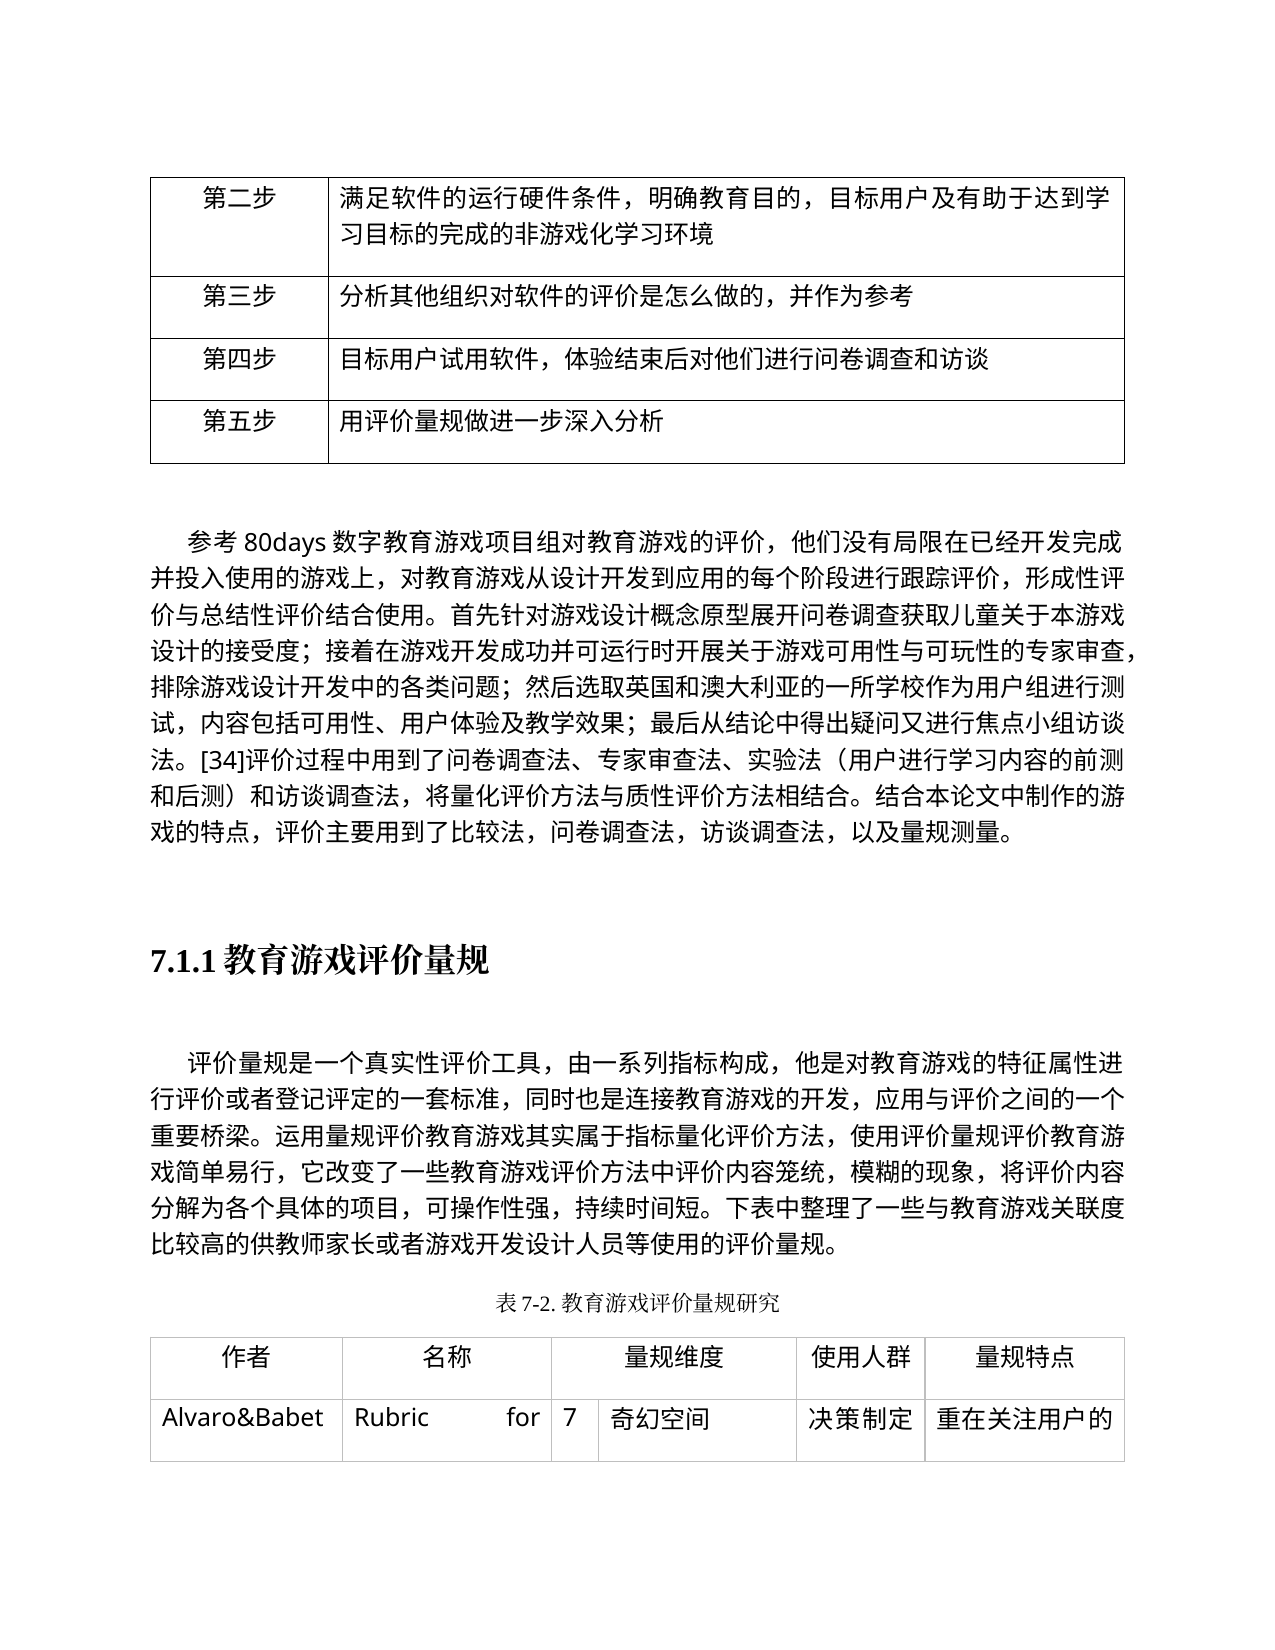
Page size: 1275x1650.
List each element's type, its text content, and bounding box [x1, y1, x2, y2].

table_cell 目标用户试用软件，体验结束后对他们进行问卷调查和访谈 [329, 339, 1124, 400]
table_cell 第二步 [151, 178, 328, 276]
text 评价量规是一个真实性评价工具，由一系列指标构成，他是对教育游戏的特征属性进行评价或者登记评定的一套标准，同时也是连接教育游戏的开发，应用与评价之间的一个重要桥梁。运用量规评价教育游戏其实属于指标量化评价方法，使用评价量规评价教育游戏简单易行，它改变了一些教育游戏评价方法中评价内容笼统，模糊的现象，将评价内容分解为各个具体的项目，可操作性强，持续时间短。下表中整理了一些与教育游戏关联度比较高的供教师家长或者游戏开发设计人员等使用的评价量规。 [150, 1043, 1125, 1261]
table_cell Alvaro&Babette [36] [151, 1400, 342, 1461]
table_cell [797, 1400, 924, 1461]
text 7.1.1教育游戏评价量规 [150, 934, 1125, 982]
table_cell 第五步 [151, 401, 328, 463]
table_cell 奇幻空间 [599, 1400, 796, 1461]
text 参考80days数字教育游戏项目组对教育游戏的评价，他们没有局限在已经开发完成并投入使用的游戏上，对教育游戏从设计开发到应用的每个阶段进行跟踪评价，形成性评价与总结性评价结合使用。首先针对游戏设计概念原型展开问卷调查获取儿童关于本游戏设计的接受度；接着在游戏开发成功并可运行时开展关于游戏可用性与可玩性的专家审查，排除游戏设计开发中的各类问题；然后选取英国和澳大利亚的一所学校作为用户组进行测试，内容包括可用性、用户体验及教学效果；最后从结论中得出疑问又进行焦点小组访谈法。[34]评价过程中用到了问卷调查法、专家审查法、实验法（用户进行学习内容的前测和后测）和访谈调查法，将量化评价方法与质性评价方法相结合。结合本论文中制作的游戏的特点，评价主要用到了比较法，问卷调查法，访谈调查法，以及量规测量。 [150, 523, 1125, 849]
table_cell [926, 1400, 1124, 1461]
text 表7-2. 教育游戏评价量规研究 [150, 1286, 1125, 1317]
table_cell 7个维度 [552, 1400, 598, 1461]
table_header 使用人群 [797, 1338, 924, 1399]
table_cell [343, 1400, 551, 1461]
table_cell 第三步 [151, 277, 328, 338]
table_header 量规特点 [926, 1338, 1124, 1399]
table_header 名称 [343, 1338, 551, 1399]
table_header 量规维度 [552, 1338, 796, 1399]
table_cell 第四步 [151, 339, 328, 400]
table_cell 满足软件的运行硬件条件，明确教育目的，目标用户及有助于达到学习目标的完成的非游戏化学习环境 [329, 178, 1124, 276]
table_header 作者 [151, 1338, 342, 1399]
table_cell 用评价量规做进一步深入分析 [329, 401, 1124, 463]
table_cell 分析其他组织对软件的评价是怎么做的，并作为参考 [329, 277, 1124, 338]
